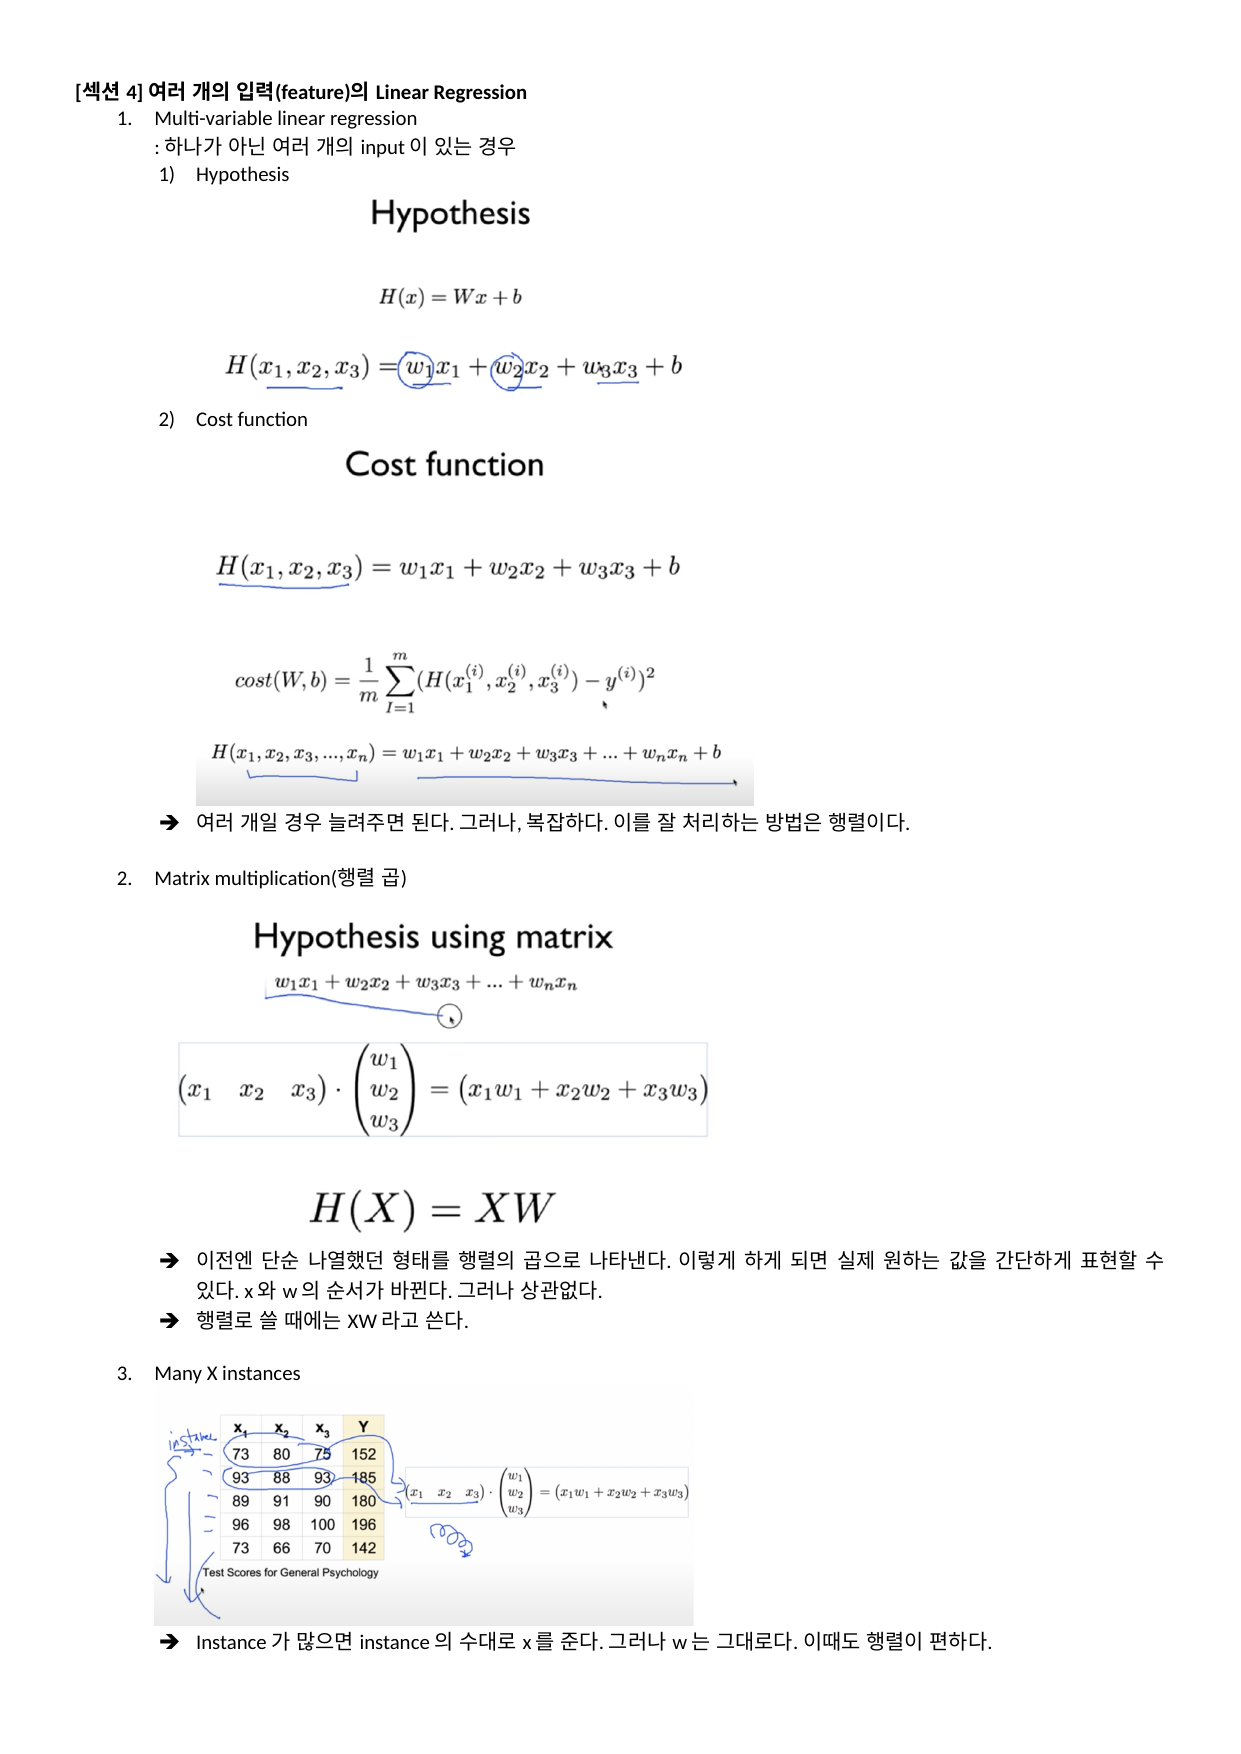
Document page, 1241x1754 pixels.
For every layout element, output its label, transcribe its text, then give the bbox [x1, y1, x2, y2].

picture [195, 431, 754, 806]
list 행렬로 쓸 때에는 XW라고 쓴다. [158, 1304, 1165, 1334]
picture [195, 186, 696, 406]
list Cost function [158, 406, 1165, 431]
list Multi-variable linear regression [117, 105, 1165, 131]
picture [154, 1385, 694, 1626]
list Matrix multiplication(행렬 곱) [117, 861, 1165, 892]
list 이전엔 단순 나열했던 형태를 행렬의 곱으로 나타낸다. 이렇게 하게 되면 실제 원하는 값을 간단하게 표현할 수 있다. x와 w의 순서가 바뀐다. 그러나 상관없다. [158, 1244, 1165, 1304]
list Many X instances [117, 1360, 1165, 1385]
list Instance가 많으면 instance의 수대로 x를 준다. 그러나 w는 그대로다. 이때도 행렬이 편하다. [158, 1625, 1165, 1655]
picture [154, 891, 723, 1244]
list : 하나가 아닌 여러 개의 input이 있는 경우 [154, 131, 1165, 161]
list 여러 개일 경우 늘려주면 된다. 그러나, 복잡하다. 이를 잘 처리하는 방법은 행렬이다. [158, 806, 1165, 836]
text [섹션 4] 여러 개의 입력(feature)의 Linear Regression [75, 75, 1165, 105]
list Hypothesis [158, 161, 1165, 186]
